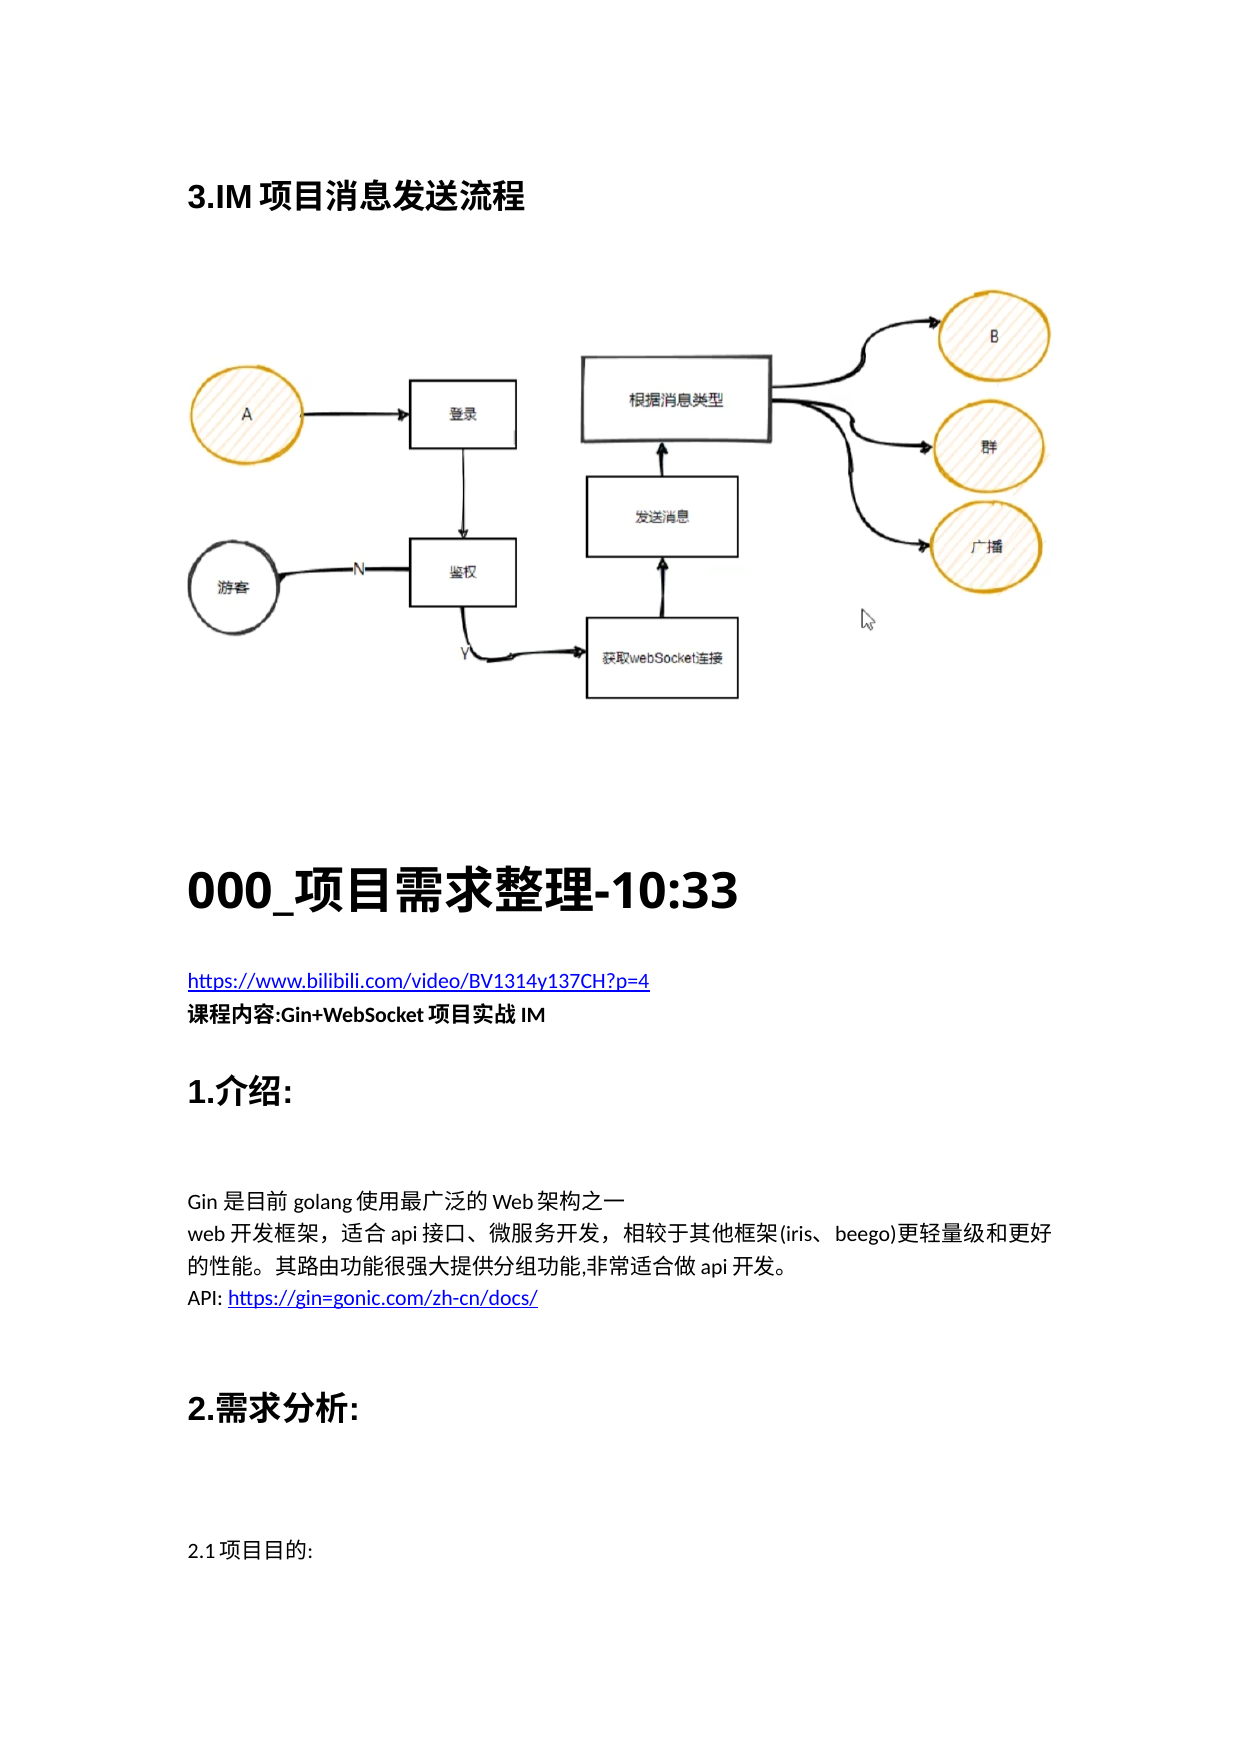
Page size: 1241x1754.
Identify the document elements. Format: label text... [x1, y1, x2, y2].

subtitle 3.IM项目消息发送流程 [187, 162, 1053, 227]
text 课程内容:Gin+WebSocket项目实战IM [187, 997, 1053, 1029]
text API: https://gin=gonic.com/zh-cn/docs/ [187, 1281, 1053, 1313]
text web开发框架，适合api接口、微服务开发，相较于其他框架(iris、beego)更轻量级和更好的性能。其路由功能很强大提供分组功能,非常适合做api开发。 [187, 1216, 1053, 1281]
text 2.1项目目的: [187, 1532, 1053, 1565]
text https://www.bilibili.com/video/BV1314y137CH?p=4 [187, 964, 1053, 997]
subtitle 000_项目需求整理-10:33 [187, 838, 1053, 935]
subtitle 2.需求分析: [187, 1373, 1053, 1438]
subtitle 1.介绍: [187, 1057, 1053, 1122]
text Gin 是目前 golang使用最广泛的Web架构之一 [187, 1183, 1053, 1216]
picture [187, 288, 1052, 702]
